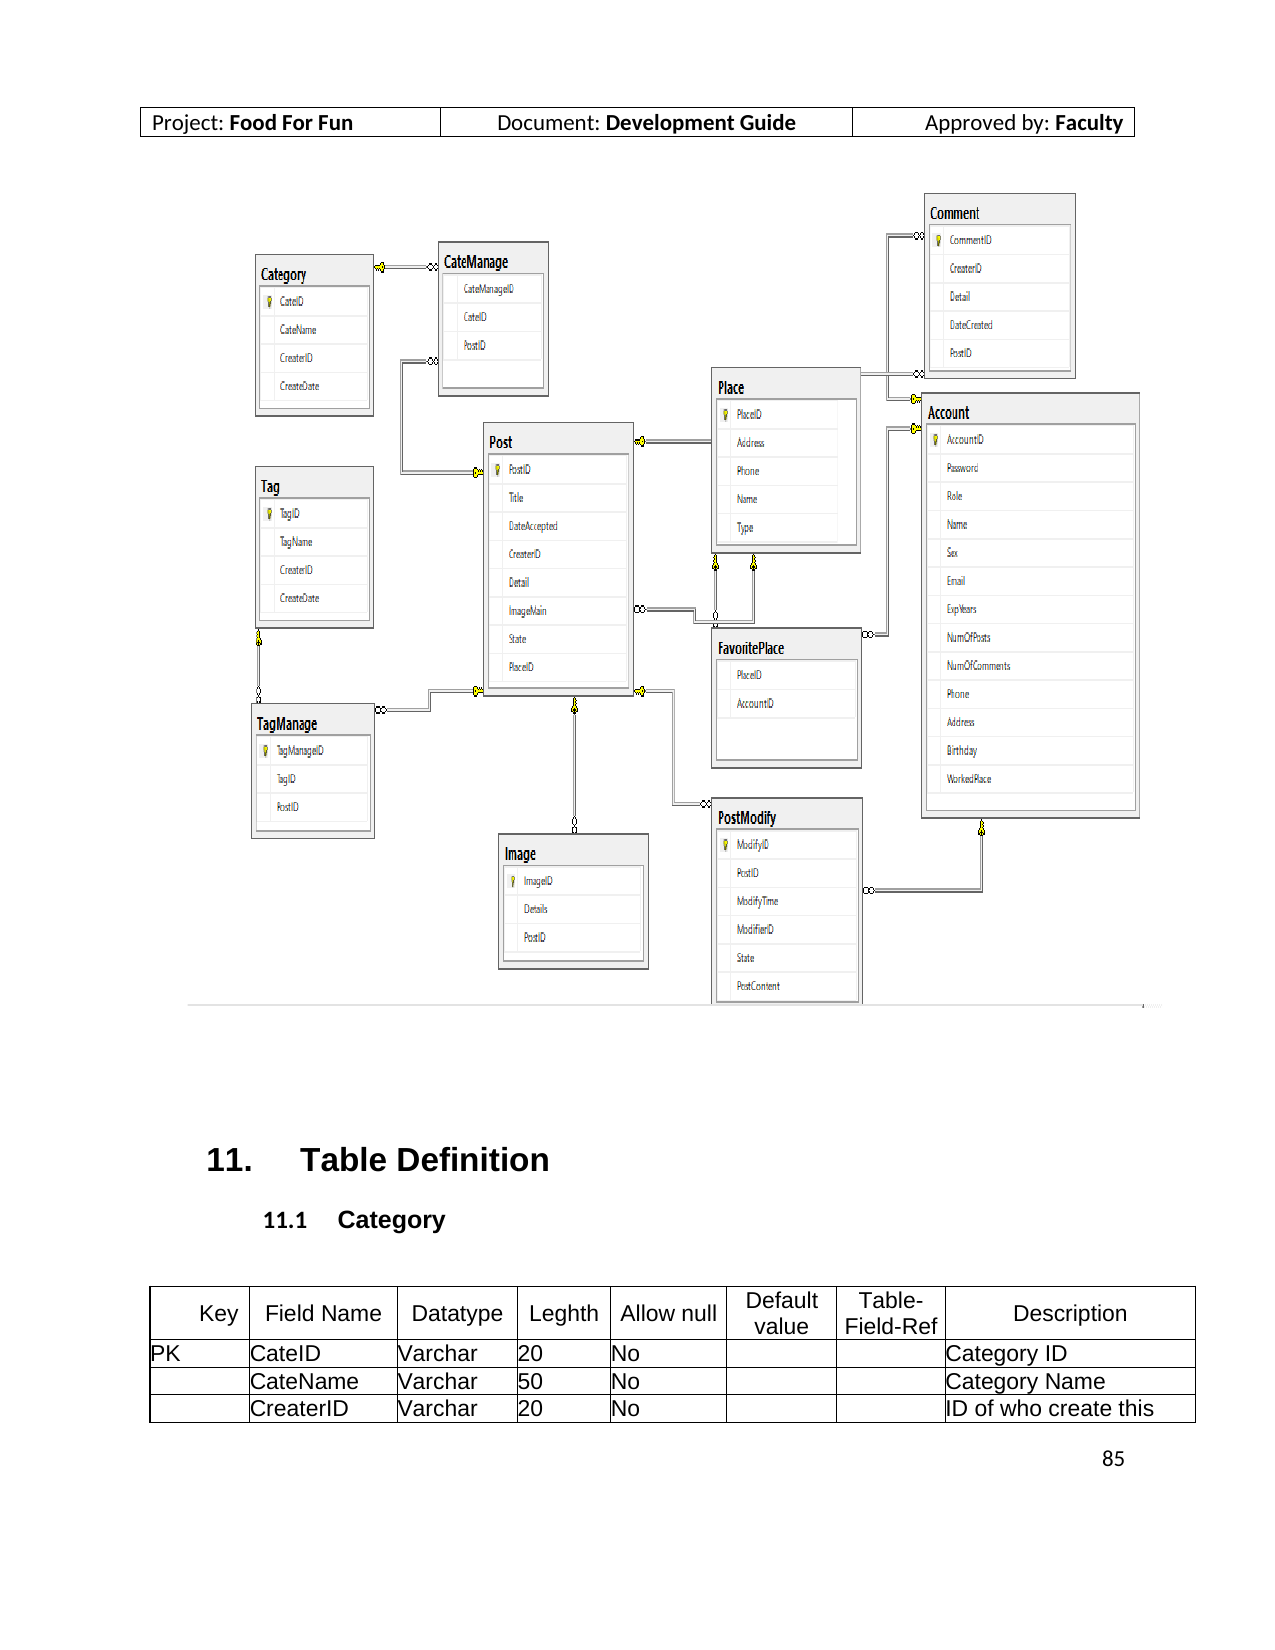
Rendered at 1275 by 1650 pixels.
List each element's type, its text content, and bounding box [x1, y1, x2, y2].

table_header Datatype [398, 1287, 517, 1339]
table_header Leghth [518, 1287, 610, 1339]
table_cell [837, 1340, 945, 1367]
table_cell [151, 1368, 249, 1394]
table_cell Varchar [398, 1395, 517, 1422]
table_cell Varchar [398, 1340, 517, 1367]
picture [187, 193, 1163, 1008]
table_header Description [946, 1287, 1195, 1339]
table_cell 20 [518, 1340, 610, 1367]
table_header Key [151, 1287, 249, 1339]
table_cell Category Name [946, 1368, 1195, 1394]
table_header Field Name [250, 1287, 397, 1339]
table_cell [946, 1395, 1195, 1422]
table_cell 50 [518, 1368, 610, 1394]
table_cell [727, 1368, 836, 1394]
table_cell CreaterID [250, 1395, 397, 1422]
table_cell CateName [250, 1368, 397, 1394]
table_cell No [611, 1395, 726, 1422]
table_cell [727, 1395, 836, 1422]
table_header Allow null [611, 1287, 726, 1339]
table_header Default value [727, 1287, 836, 1339]
table_header Table-Field-Ref [837, 1287, 945, 1339]
subtitle Category [262, 1204, 1125, 1234]
table_cell No [611, 1340, 726, 1367]
table_cell [837, 1395, 945, 1422]
table_cell [727, 1340, 836, 1367]
table_cell [837, 1368, 945, 1394]
table_cell Varchar [398, 1368, 517, 1394]
table_cell [151, 1395, 249, 1422]
table_cell PK [151, 1340, 249, 1367]
table_cell Category ID [946, 1340, 1195, 1367]
table_cell CateID [250, 1340, 397, 1367]
subtitle Table Definition [206, 1140, 1125, 1179]
table_cell No [611, 1368, 726, 1394]
table_cell 20 [518, 1395, 610, 1422]
